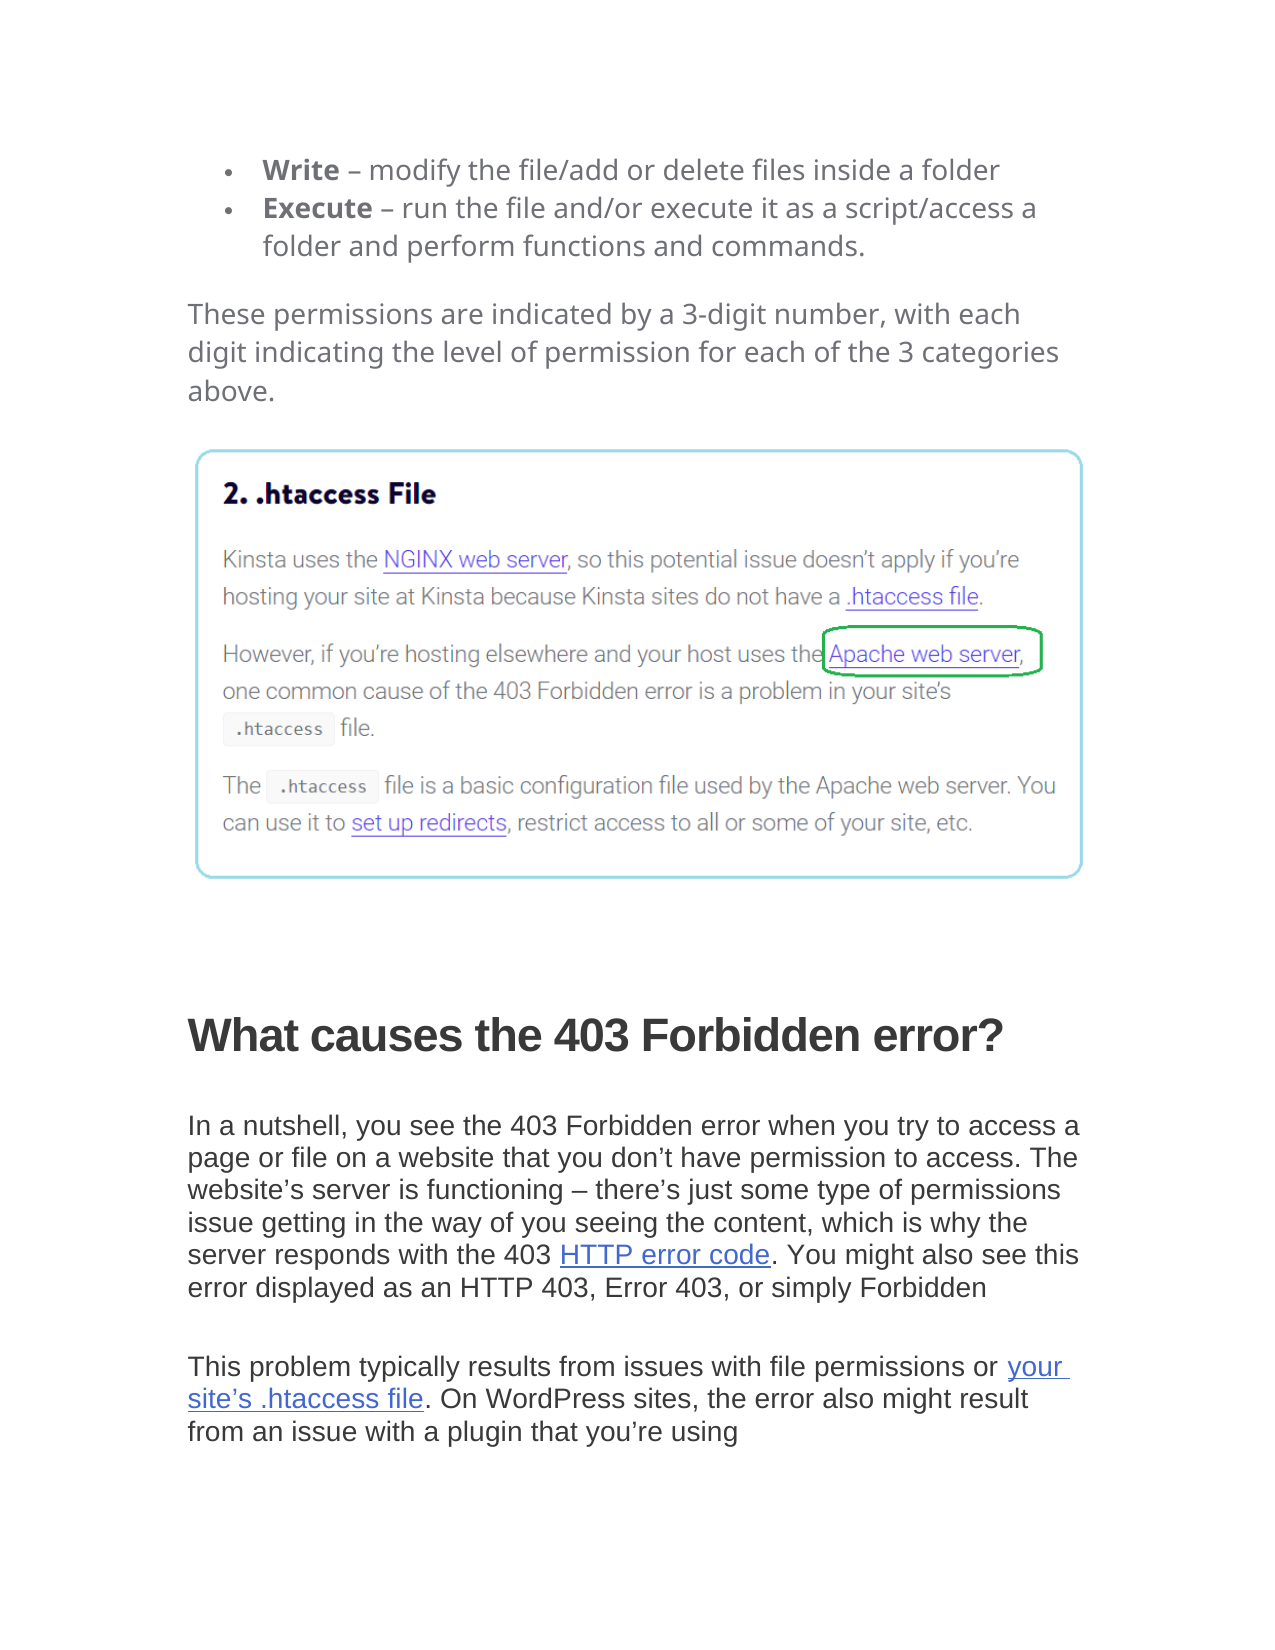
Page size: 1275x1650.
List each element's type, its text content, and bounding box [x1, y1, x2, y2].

text In a nutshell, you see the 403 Forbidden error when you try to access a page or file on a website that you don’t have permission to access. The website’s server is functioning – there’s just some type of permissions issue getting in the way of you seeing the content, which is why the server responds with the 403 HTTP error code. You might also see this error displayed as an HTTP 403, Error 403, or simply Forbidden [187, 1108, 1087, 1303]
list Execute – run the file and/or execute it as a script/access a folder and perform functions and commands. [225, 188, 1087, 265]
subtitle What causes the 403 Forbidden error? [187, 1008, 1087, 1062]
list Write – modify the file/add or delete files inside a folder [225, 150, 1087, 188]
text These permissions are indicated by a 3-digit number, with each digit indicating the level of permission for each of the 3 categories above. [187, 294, 1087, 409]
picture [187, 438, 1087, 885]
text This problem typically results from issues with file permissions or your site’s .htaccess file. On WordPress sites, the error also might result from an issue with a plugin that you’re using [187, 1350, 1087, 1447]
